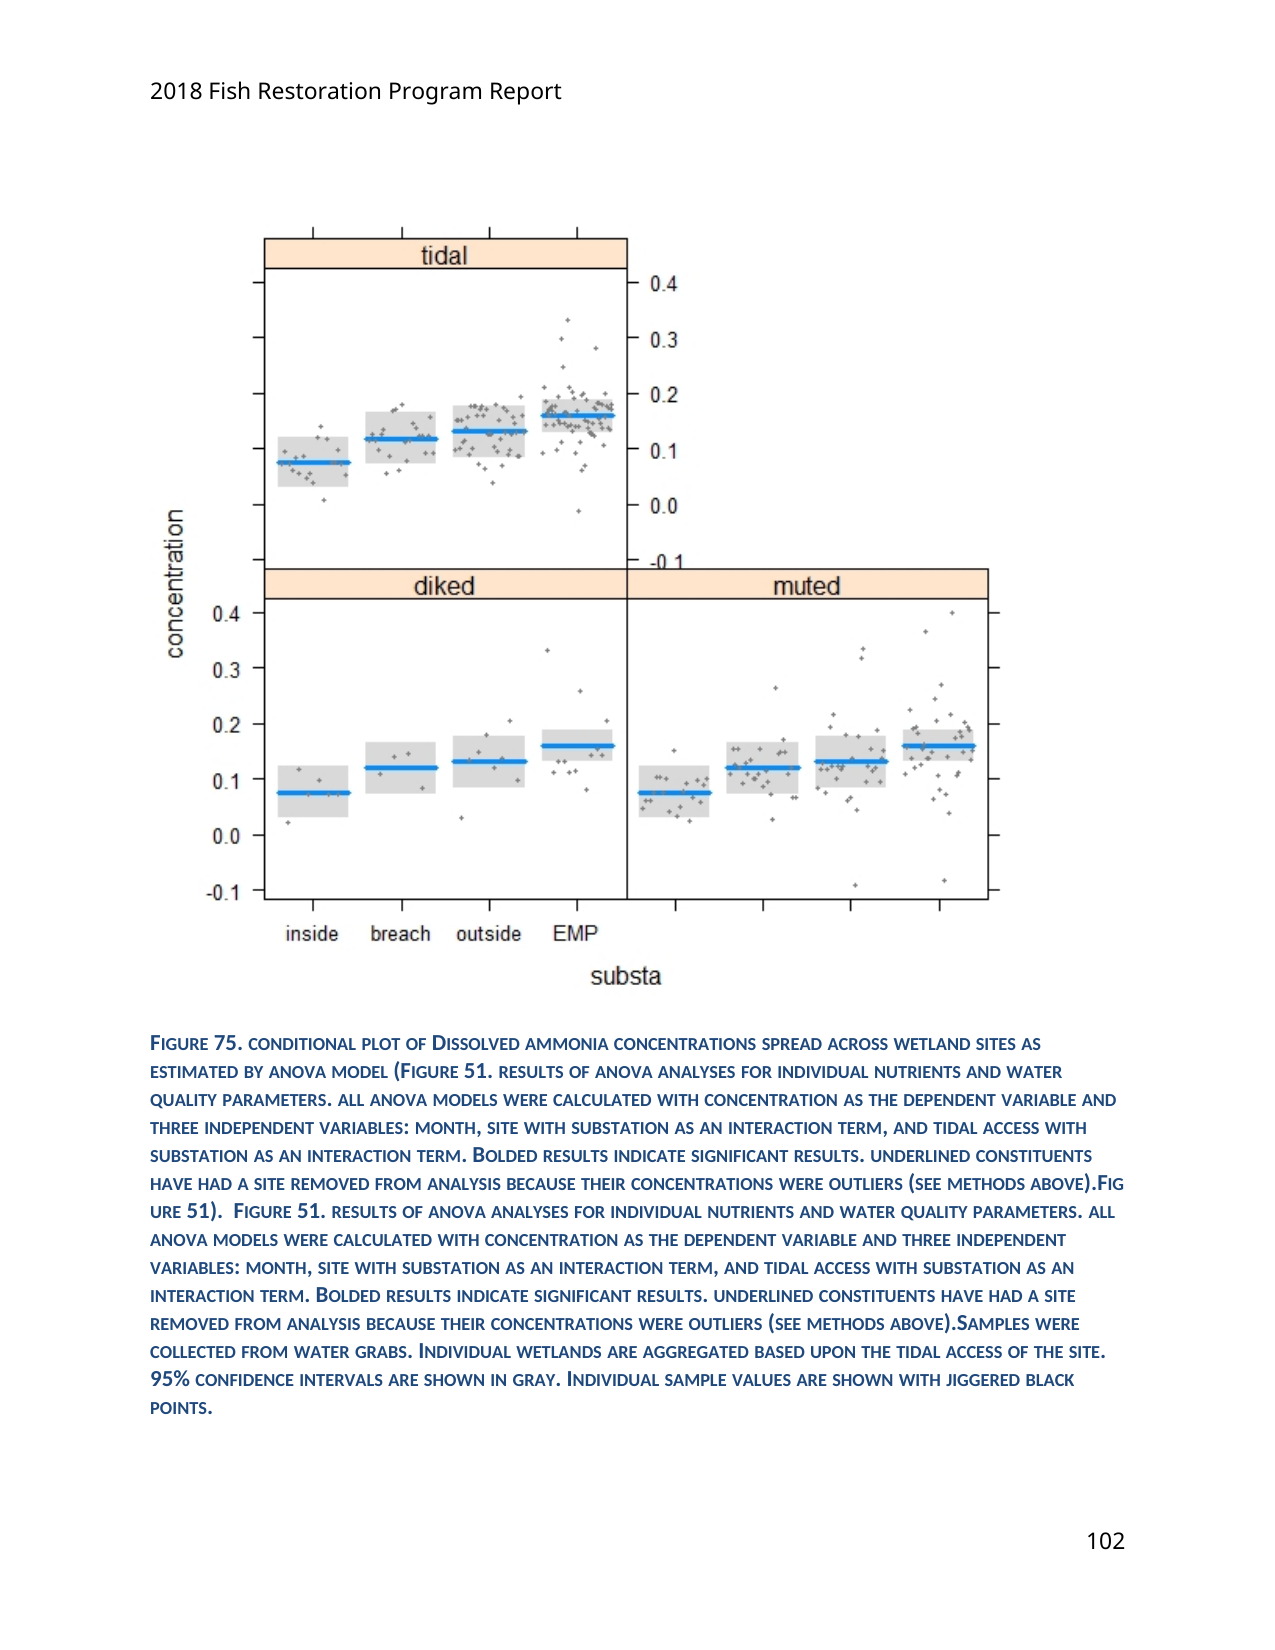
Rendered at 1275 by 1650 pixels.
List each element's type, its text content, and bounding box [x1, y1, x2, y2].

text Figure . conditional plot of Dissolved ammonia concentrations spread across wetland sites as estimated by anova model (Figure 51). Samples were collected from water grabs. Individual wetlands are aggregated based upon the tidal access of the site. 95% confidence intervals are shown in gray. Individual sample values are shown with jiggered black points. [150, 1028, 1125, 1421]
picture [150, 150, 1083, 1010]
